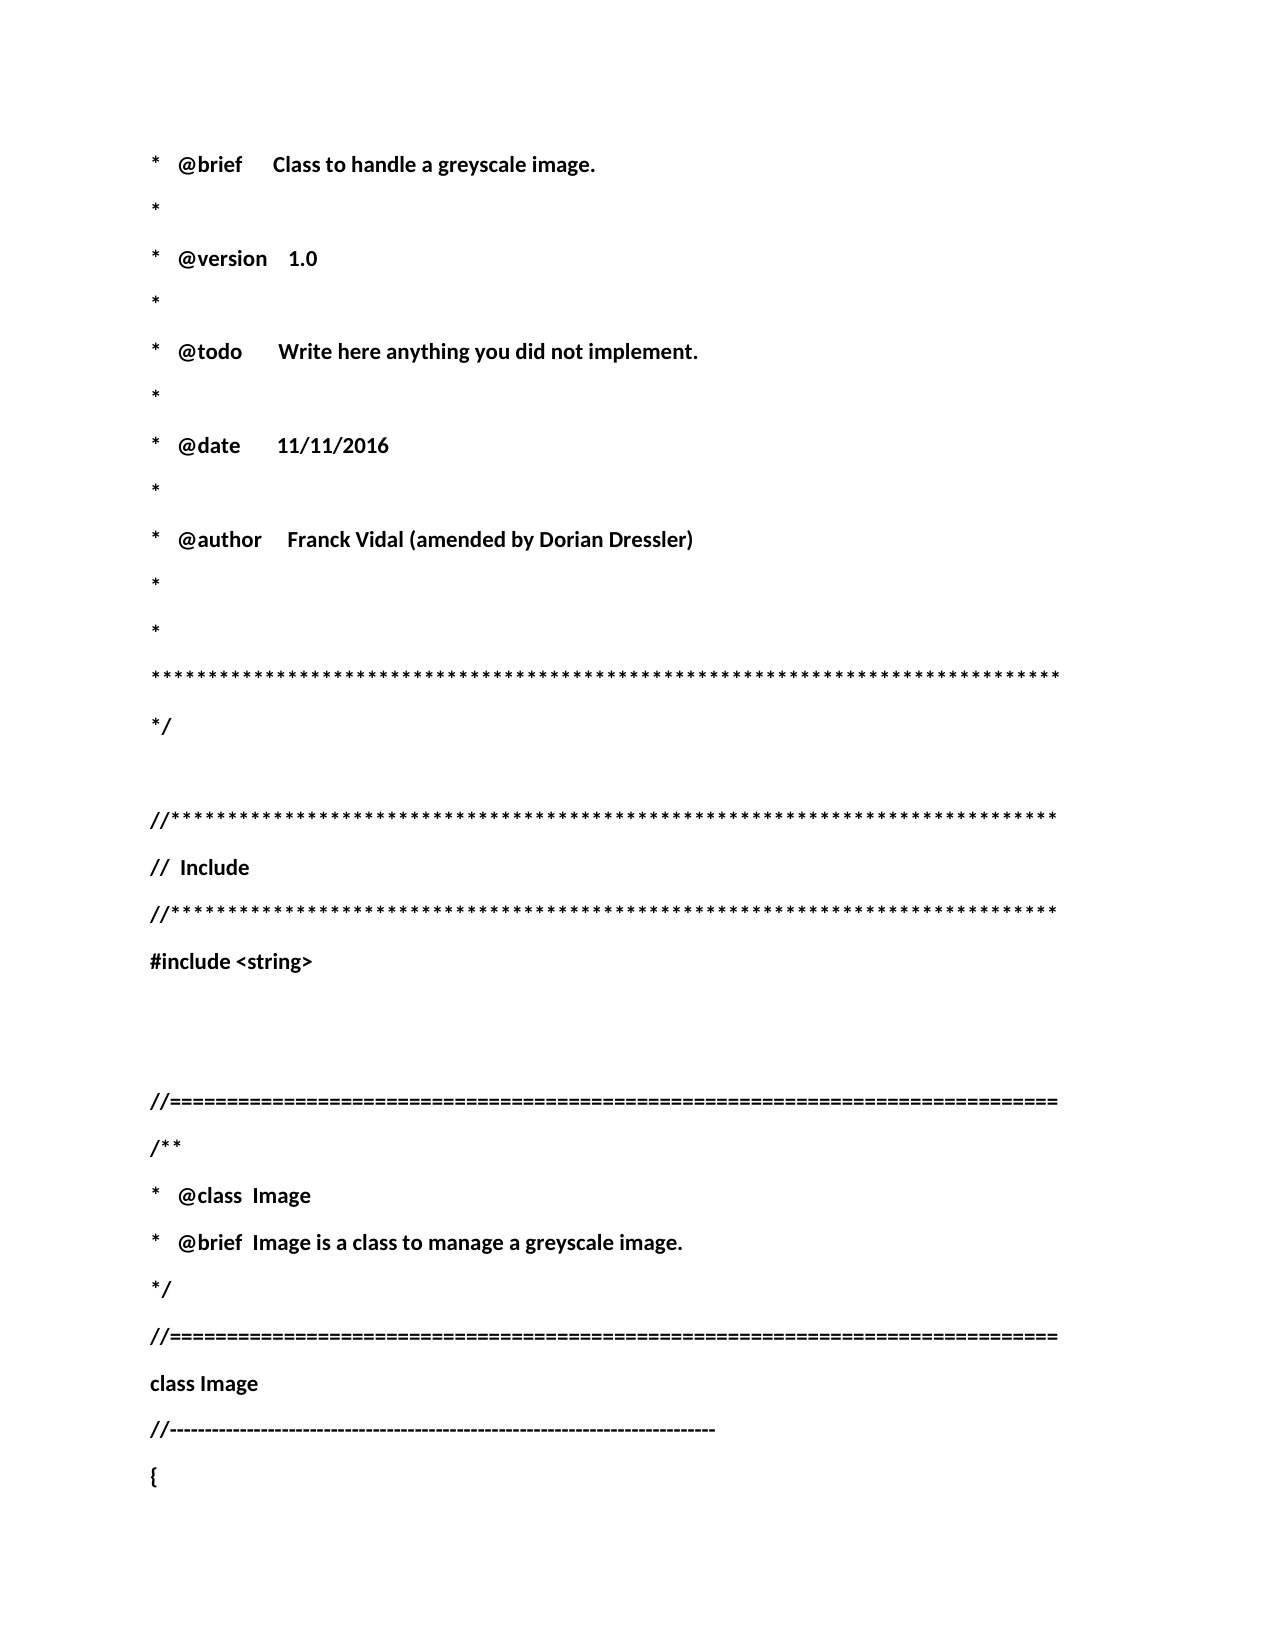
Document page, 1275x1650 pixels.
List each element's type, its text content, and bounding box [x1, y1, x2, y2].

text class Image [150, 1369, 1125, 1397]
text //****************************************************************************** [150, 806, 1125, 834]
text * @brief Class to handle a greyscale image. [150, 150, 1125, 178]
text ******************************************************************************** [150, 666, 1125, 694]
text //============================================================================== [150, 1322, 1125, 1350]
text /** [150, 1134, 1125, 1162]
text * [150, 291, 1125, 319]
text * [150, 619, 1125, 647]
text { [150, 1462, 1125, 1491]
text * [150, 478, 1125, 506]
text * @class Image [150, 1181, 1125, 1209]
text // Include [150, 853, 1125, 881]
text * @todo Write here anything you did not implement. [150, 337, 1125, 366]
text */ [150, 712, 1125, 741]
text * @brief Image is a class to manage a greyscale image. [150, 1228, 1125, 1256]
text //****************************************************************************** [150, 900, 1125, 928]
text * [150, 384, 1125, 412]
text * @version 1.0 [150, 244, 1125, 272]
text * [150, 572, 1125, 600]
text * [150, 197, 1125, 225]
text //============================================================================== [150, 1087, 1125, 1116]
text * @author Franck Vidal (amended by Dorian Dressler) [150, 525, 1125, 553]
text //------------------------------------------------------------------------------ [150, 1416, 1125, 1444]
text */ [150, 1275, 1125, 1303]
text * @date 11/11/2016 [150, 431, 1125, 459]
text #include <string> [150, 947, 1125, 975]
